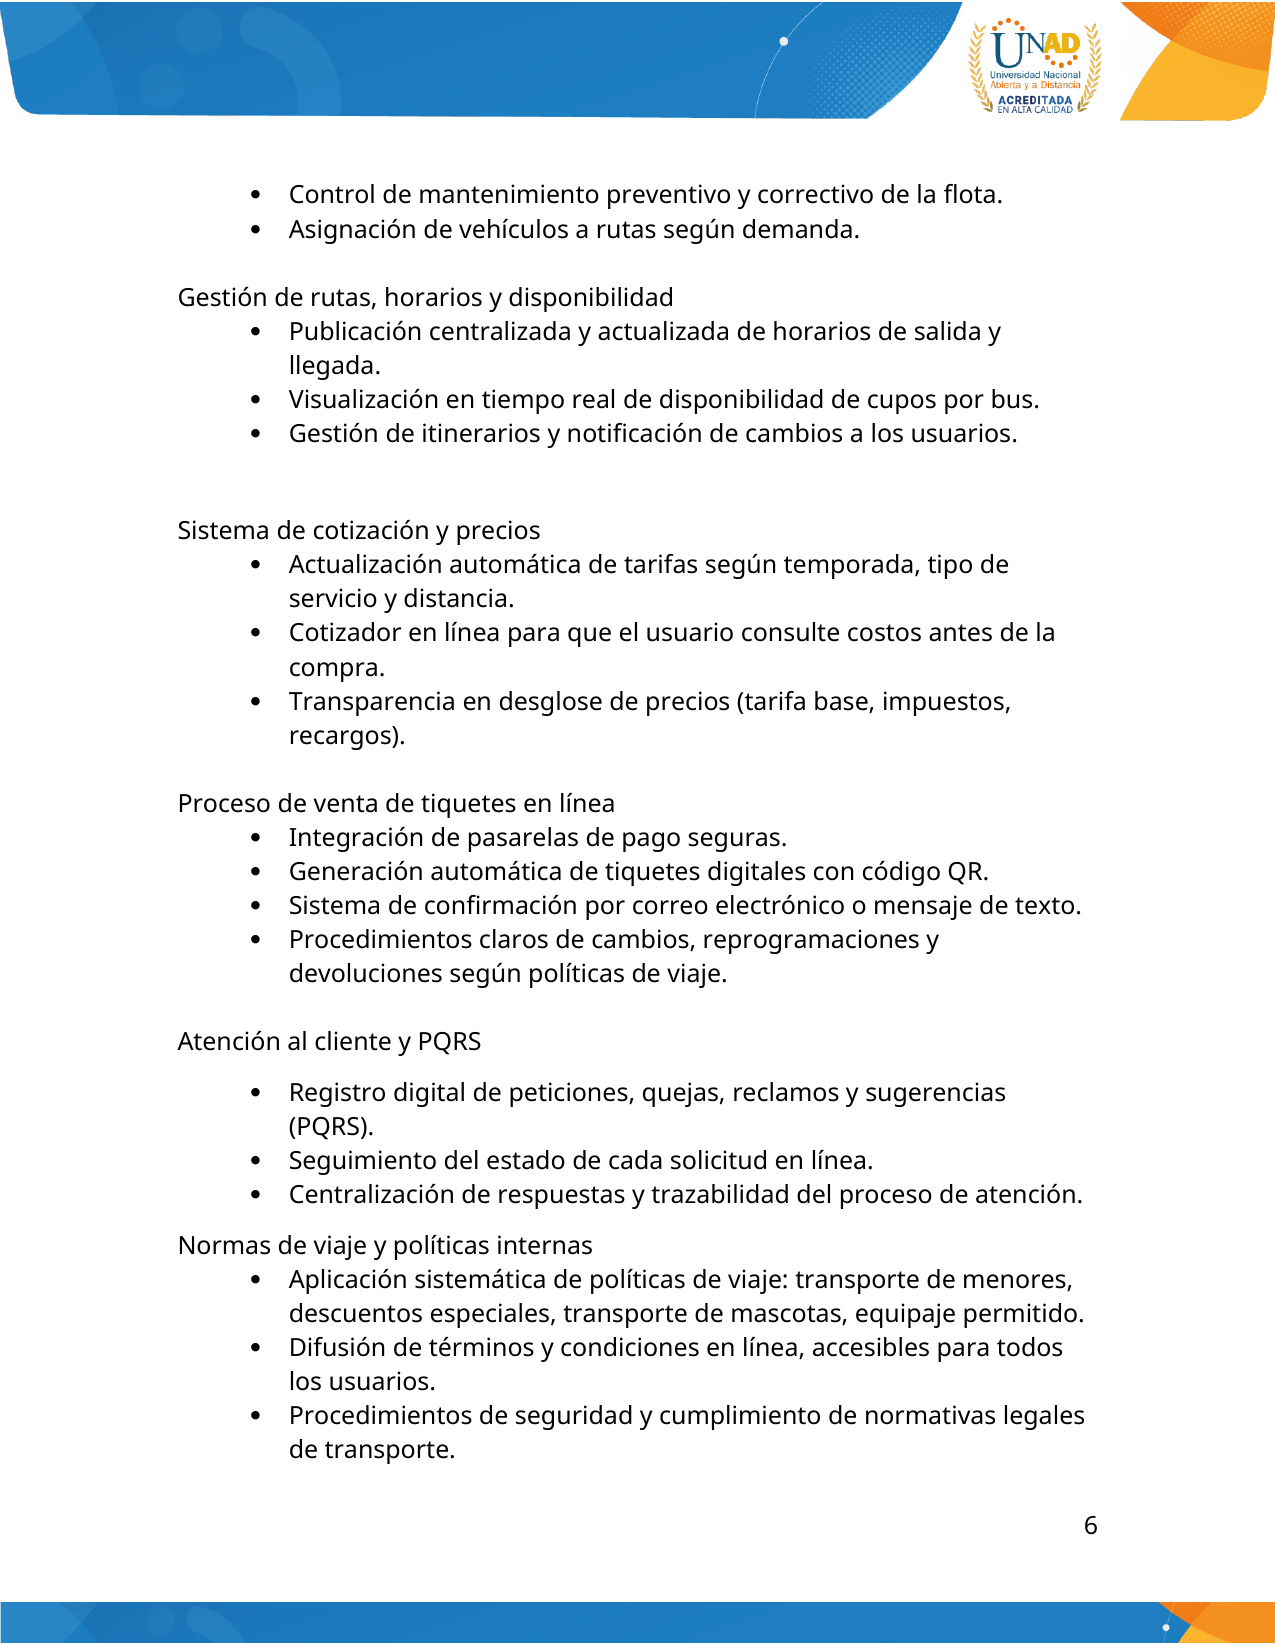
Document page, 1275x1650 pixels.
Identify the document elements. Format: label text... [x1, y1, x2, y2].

picture [0, 2, 1275, 143]
list Control de mantenimiento preventivo y correctivo de la flota. [251, 177, 1098, 211]
text Gestión de rutas, horarios y disponibilidad [177, 279, 1098, 313]
list Procedimientos claros de cambios, reprogramaciones y devoluciones según políticas de viaje. [251, 922, 1098, 990]
list Centralización de respuestas y trazabilidad del proceso de atención. [251, 1177, 1098, 1211]
list Asignación de vehículos a rutas según demanda. [251, 211, 1098, 245]
list Procedimientos de seguridad y cumplimiento de normativas legales de transporte. [251, 1398, 1098, 1466]
text Atención al cliente y PQRS [177, 1024, 1098, 1058]
list Registro digital de peticiones, quejas, reclamos y sugerencias (PQRS). [251, 1074, 1098, 1143]
list Cotizador en línea para que el usuario consulte costos antes de la compra. [251, 615, 1098, 683]
list Integración de pasarelas de pago seguras. [251, 819, 1098, 853]
list Sistema de confirmación por correo electrónico o mensaje de texto. [251, 888, 1098, 922]
list Transparencia en desglose de precios (tarifa base, impuestos, recargos). [251, 683, 1098, 751]
list Seguimiento del estado de cada solicitud en línea. [251, 1143, 1098, 1177]
list Generación automática de tiquetes digitales con código QR. [251, 853, 1098, 888]
picture [0, 1602, 1275, 1643]
text Sistema de cotización y precios [177, 513, 1098, 547]
list Aplicación sistemática de políticas de viaje: transporte de menores, descuentos especiales, transporte de mascotas, equipaje permitido. [251, 1262, 1098, 1330]
list Actualización automática de tarifas según temporada, tipo de servicio y distancia. [251, 547, 1098, 615]
text Proceso de venta de tiquetes en línea [177, 785, 1098, 819]
list Gestión de itinerarios y notificación de cambios a los usuarios. [251, 416, 1098, 450]
text Normas de viaje y políticas internas [177, 1227, 1098, 1262]
list Difusión de términos y condiciones en línea, accesibles para todos los usuarios. [251, 1330, 1098, 1398]
list Visualización en tiempo real de disponibilidad de cupos por bus. [251, 382, 1098, 416]
list Publicación centralizada y actualizada de horarios de salida y llegada. [251, 313, 1098, 382]
